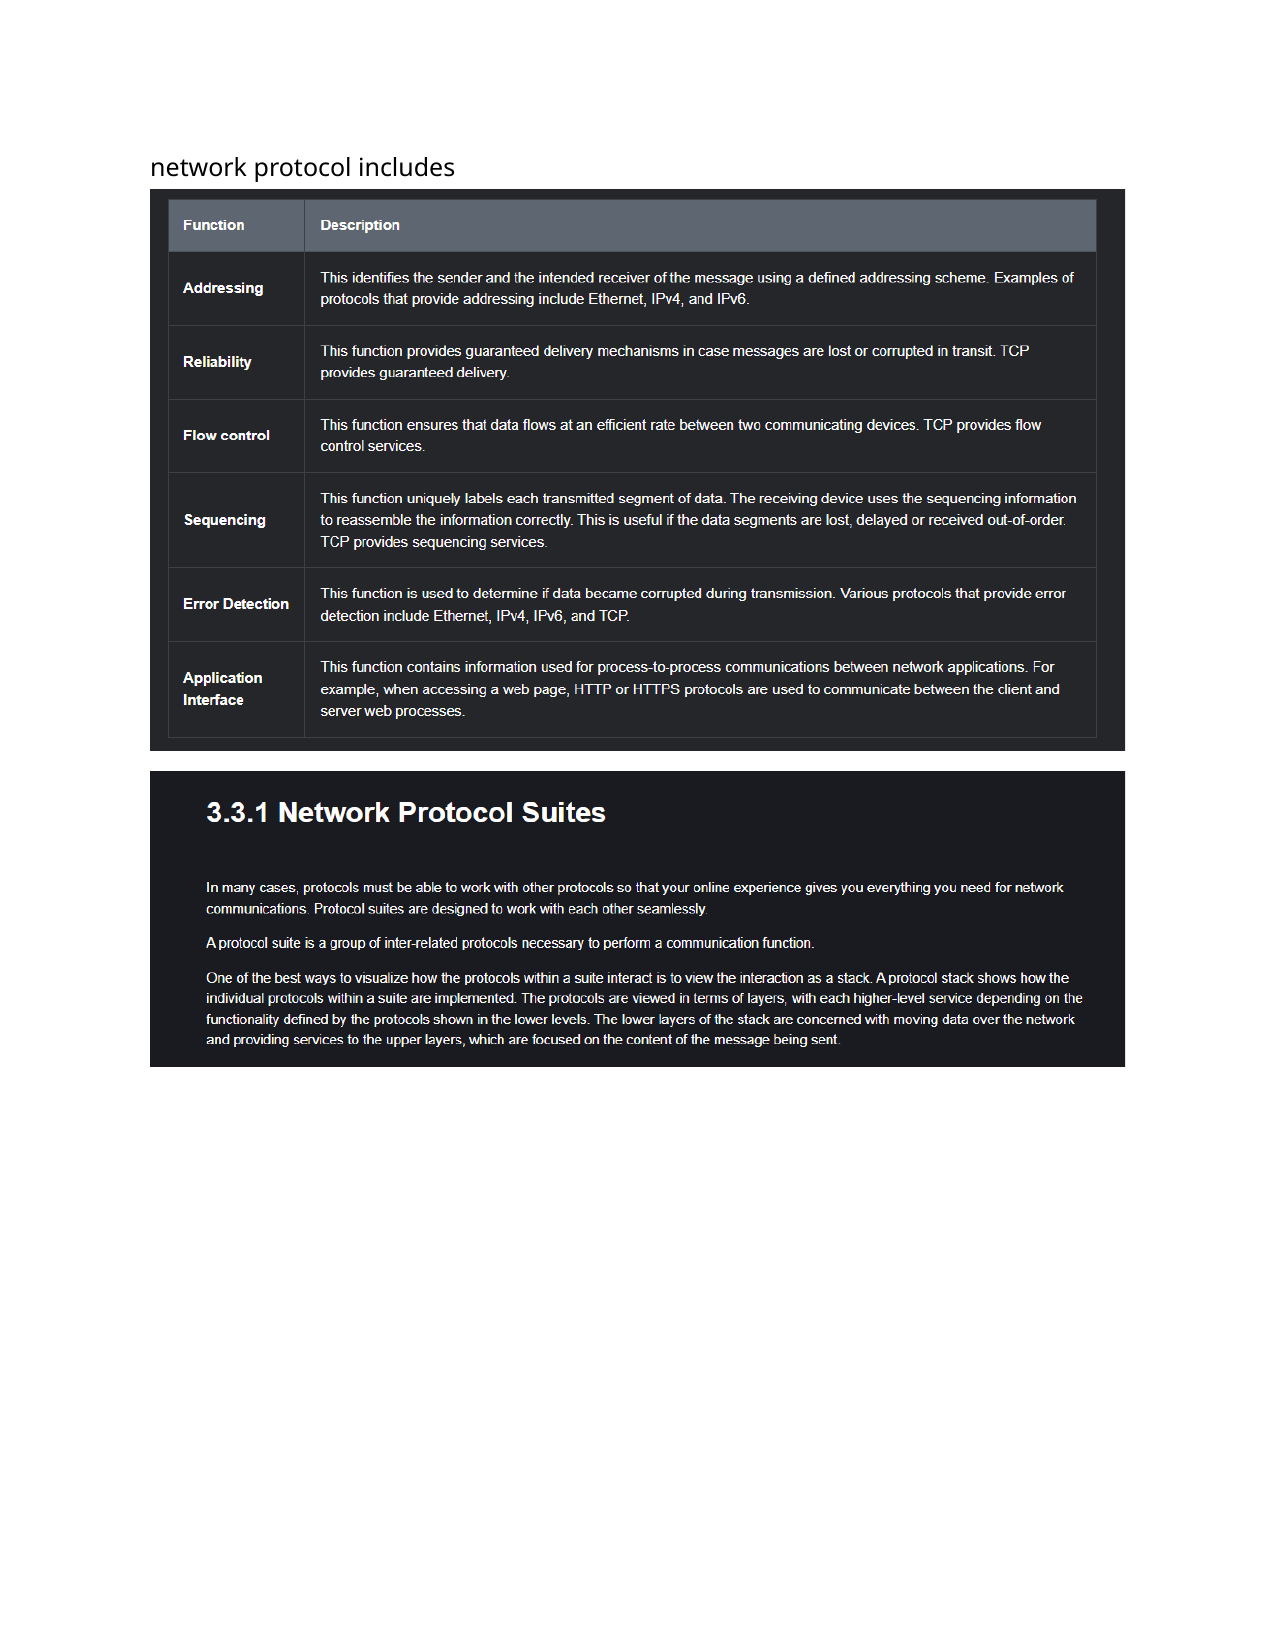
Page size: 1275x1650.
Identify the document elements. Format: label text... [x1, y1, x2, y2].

text network protocol includes [150, 150, 1125, 189]
picture [150, 189, 1125, 751]
picture [150, 771, 1125, 1067]
